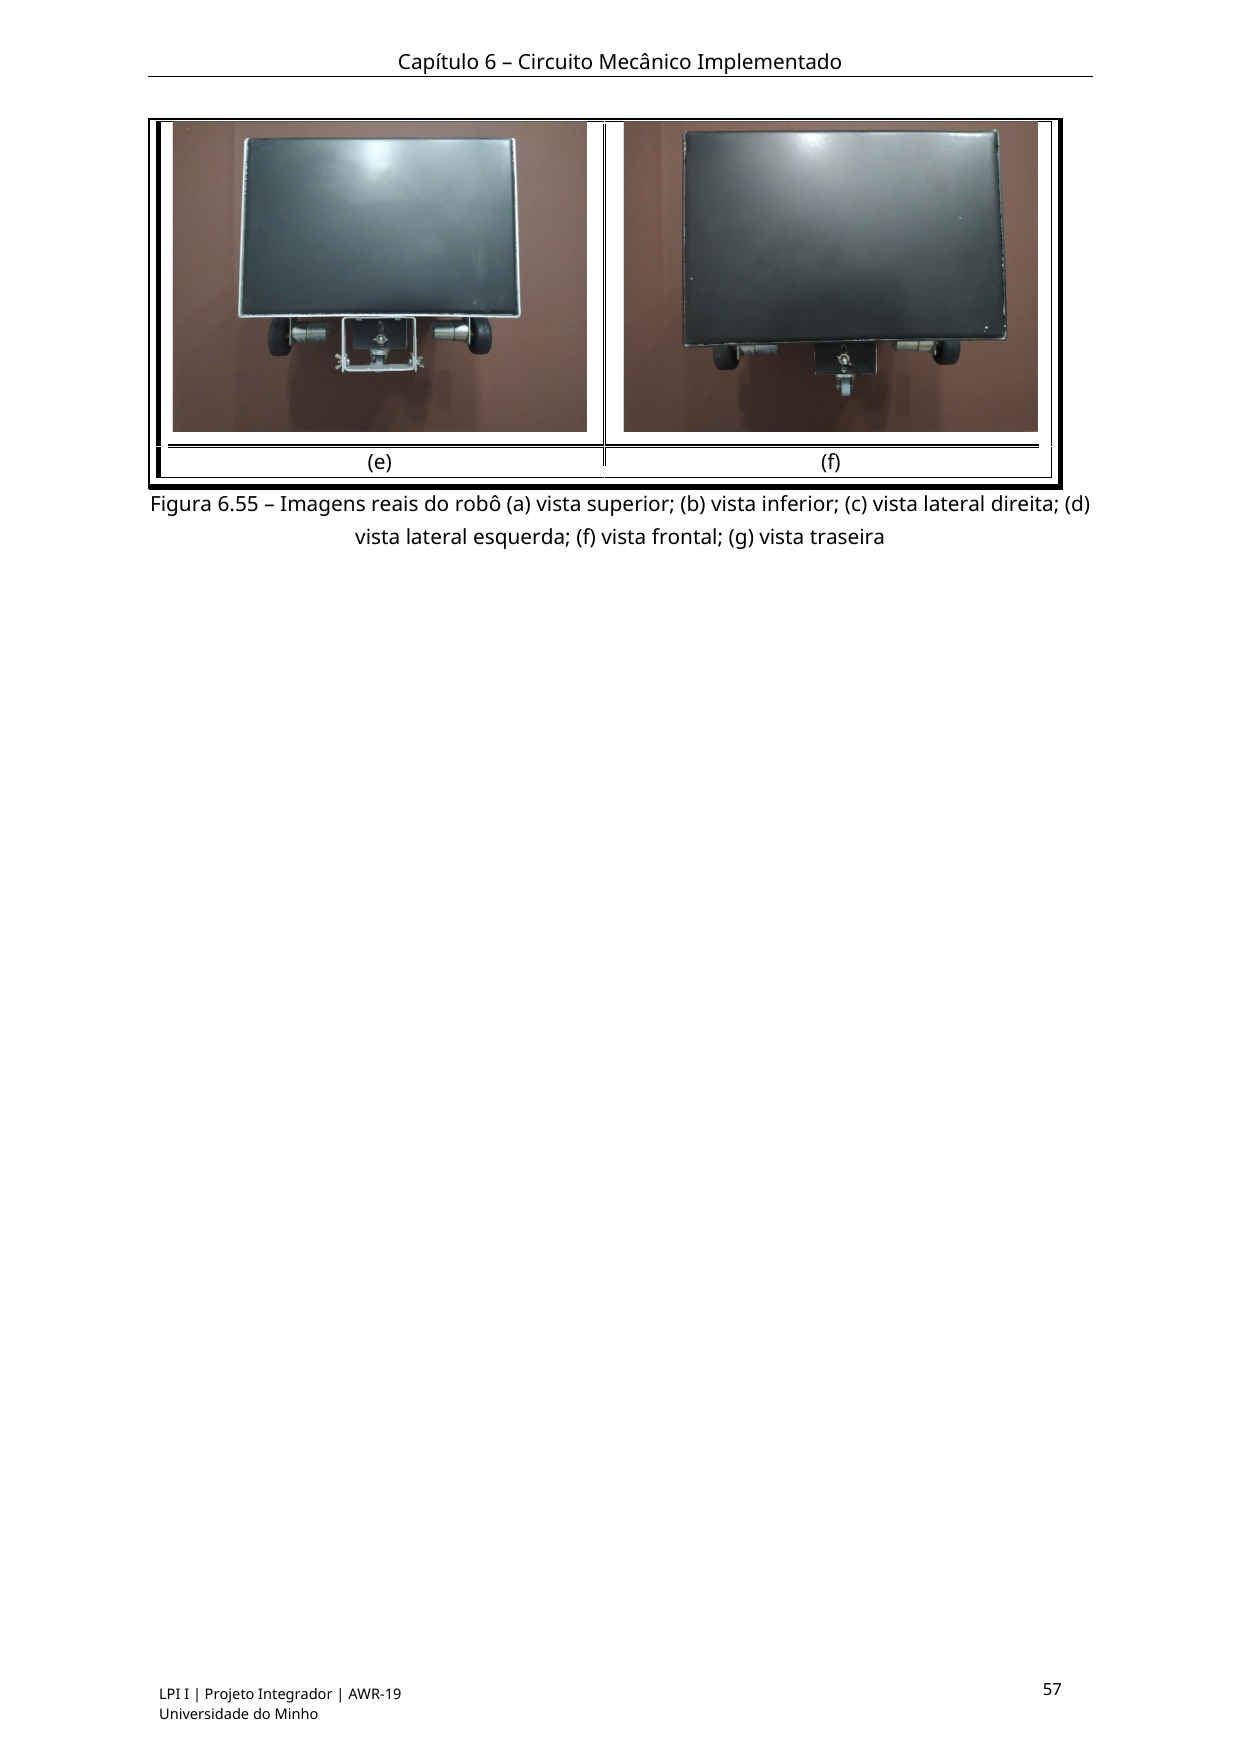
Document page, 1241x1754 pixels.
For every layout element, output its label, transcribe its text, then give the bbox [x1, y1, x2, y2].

table_cell [605, 122, 1051, 444]
table_cell (f) [605, 444, 1051, 477]
picture [624, 122, 1038, 432]
table_cell [161, 122, 604, 444]
picture [173, 122, 587, 432]
table_cell (e) [161, 444, 604, 477]
table_cell [1052, 120, 1057, 444]
